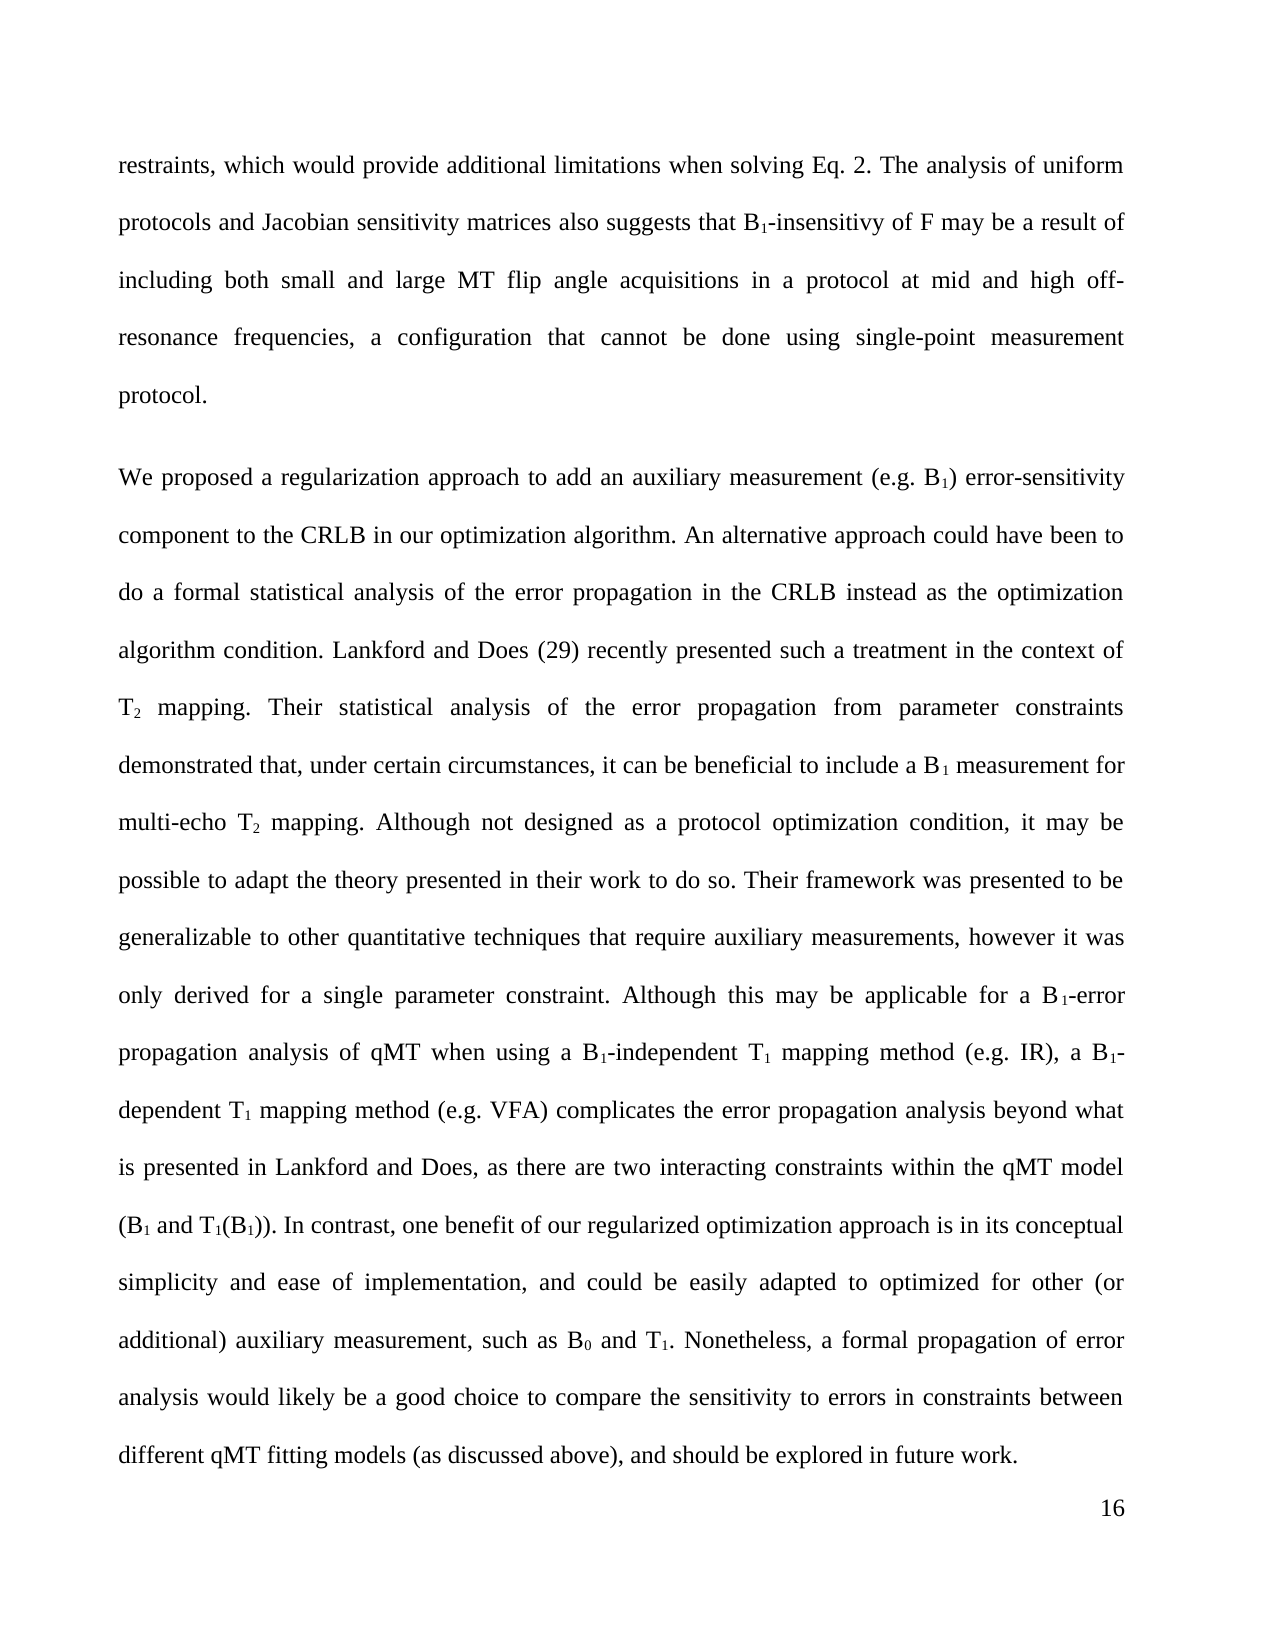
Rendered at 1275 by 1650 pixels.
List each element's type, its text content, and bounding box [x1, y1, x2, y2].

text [118, 150, 1125, 409]
text We proposed a regularization approach to add an auxiliary measurement (e.g. B1) error-sensitivity component to the CRLB in our optimization algorithm. An alternative approach could have been to do a formal statistical analysis of the error propagation in the CRLB instead as the optimization algorithm condition. Lankford and Does (29) recently presented such a treatment in the context of T2 mapping. Their statistical analysis of the error propagation from parameter constraints demonstrated that, under certain circumstances, it can be beneficial to include a B1 measurement for multi-echo T2 mapping. Although not designed as a protocol optimization condition, it may be possible to adapt the theory presented in their work to do so. Their framework was presented to be generalizable to other quantitative techniques that require auxiliary measurements, however it was only derived for a single parameter constraint. Although this may be applicable for a B1-error propagation analysis of qMT when using a B1-independent T1 mapping method (e.g. IR), a B1-dependent T1 mapping method (e.g. VFA) complicates the error propagation analysis beyond what is presented in Lankford and Does, as there are two interacting constraints within the qMT model (B1 and T1(B1)). In contrast, one benefit of our regularized optimization approach is in its conceptual simplicity and ease of implementation, and could be easily adapted to optimized for other (or additional) auxiliary measurement, such as B0 and T1. Nonetheless, a formal propagation of error analysis would likely be a good choice to compare the sensitivity to errors in constraints between different qMT fitting models (as discussed above), and should be explored in future work. [118, 462, 1125, 1469]
